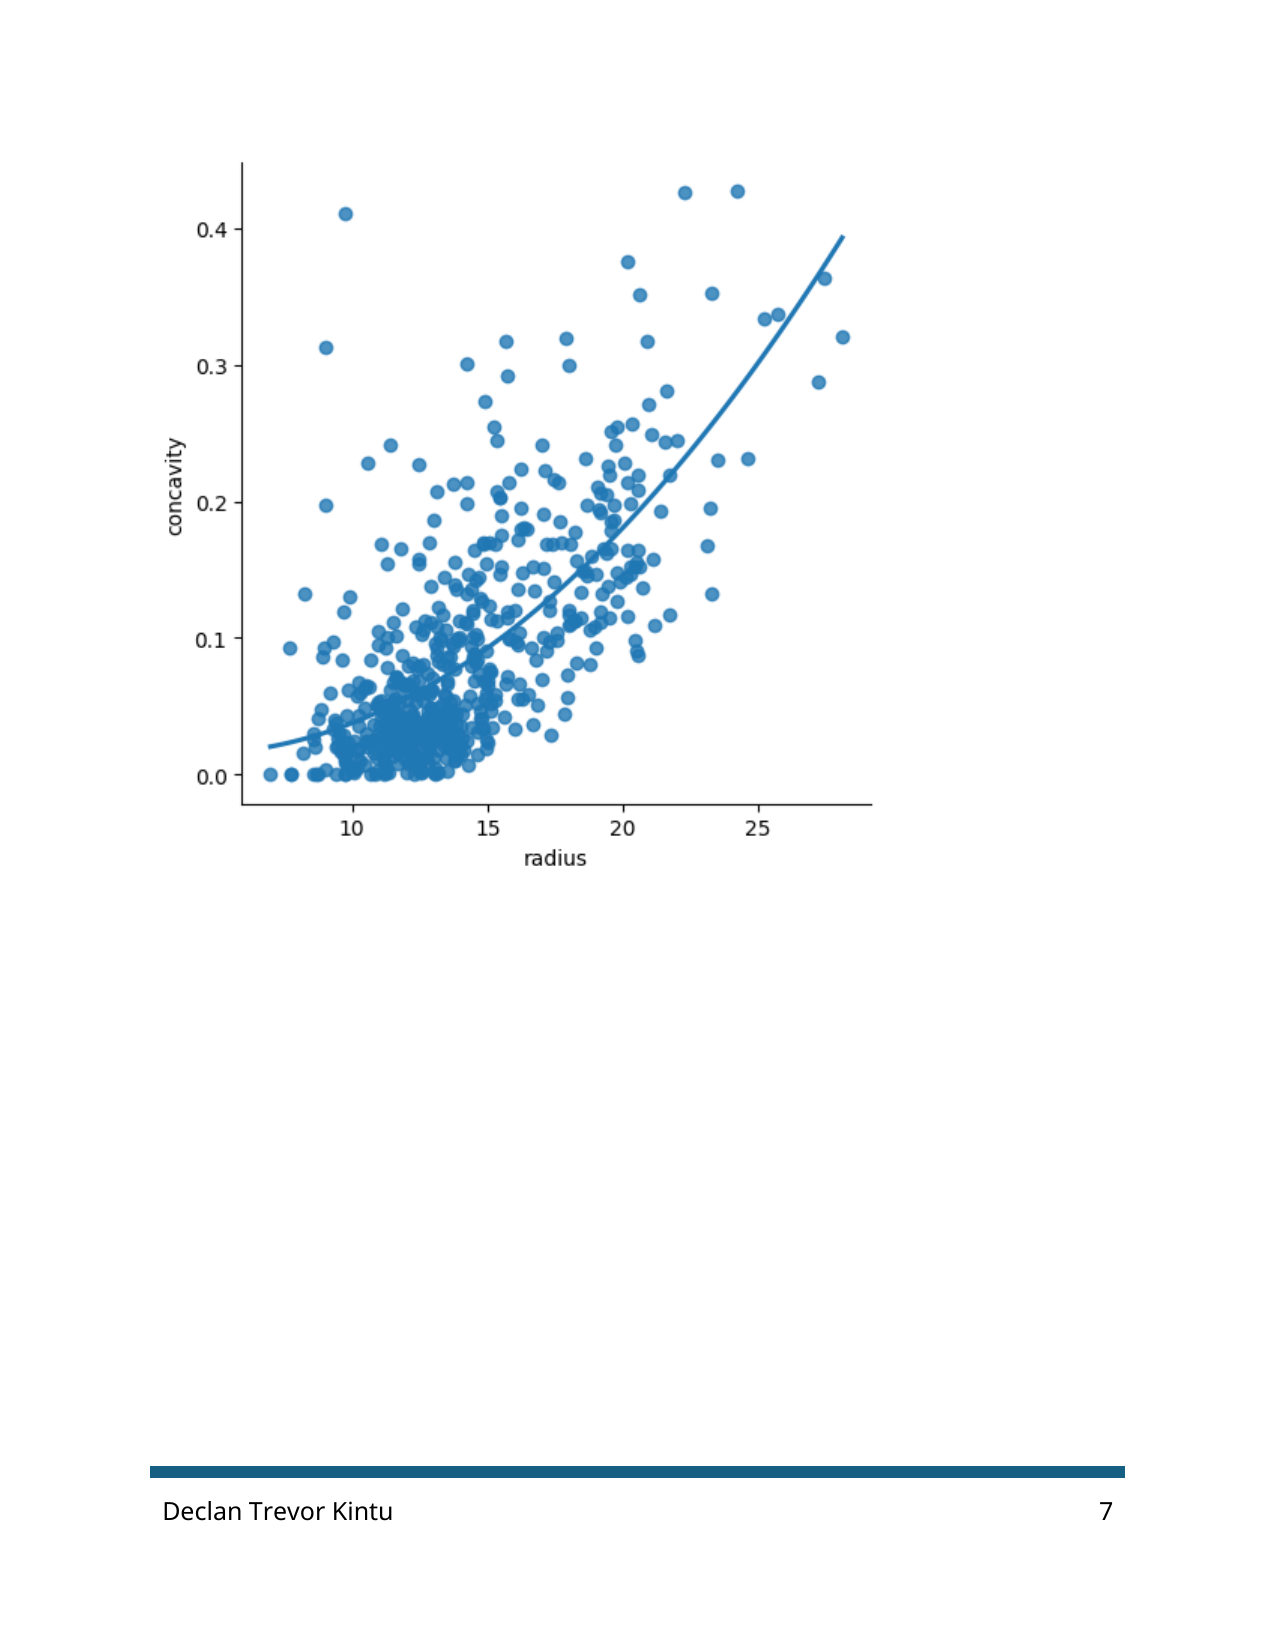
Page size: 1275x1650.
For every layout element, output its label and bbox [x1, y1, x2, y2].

picture [150, 150, 886, 884]
